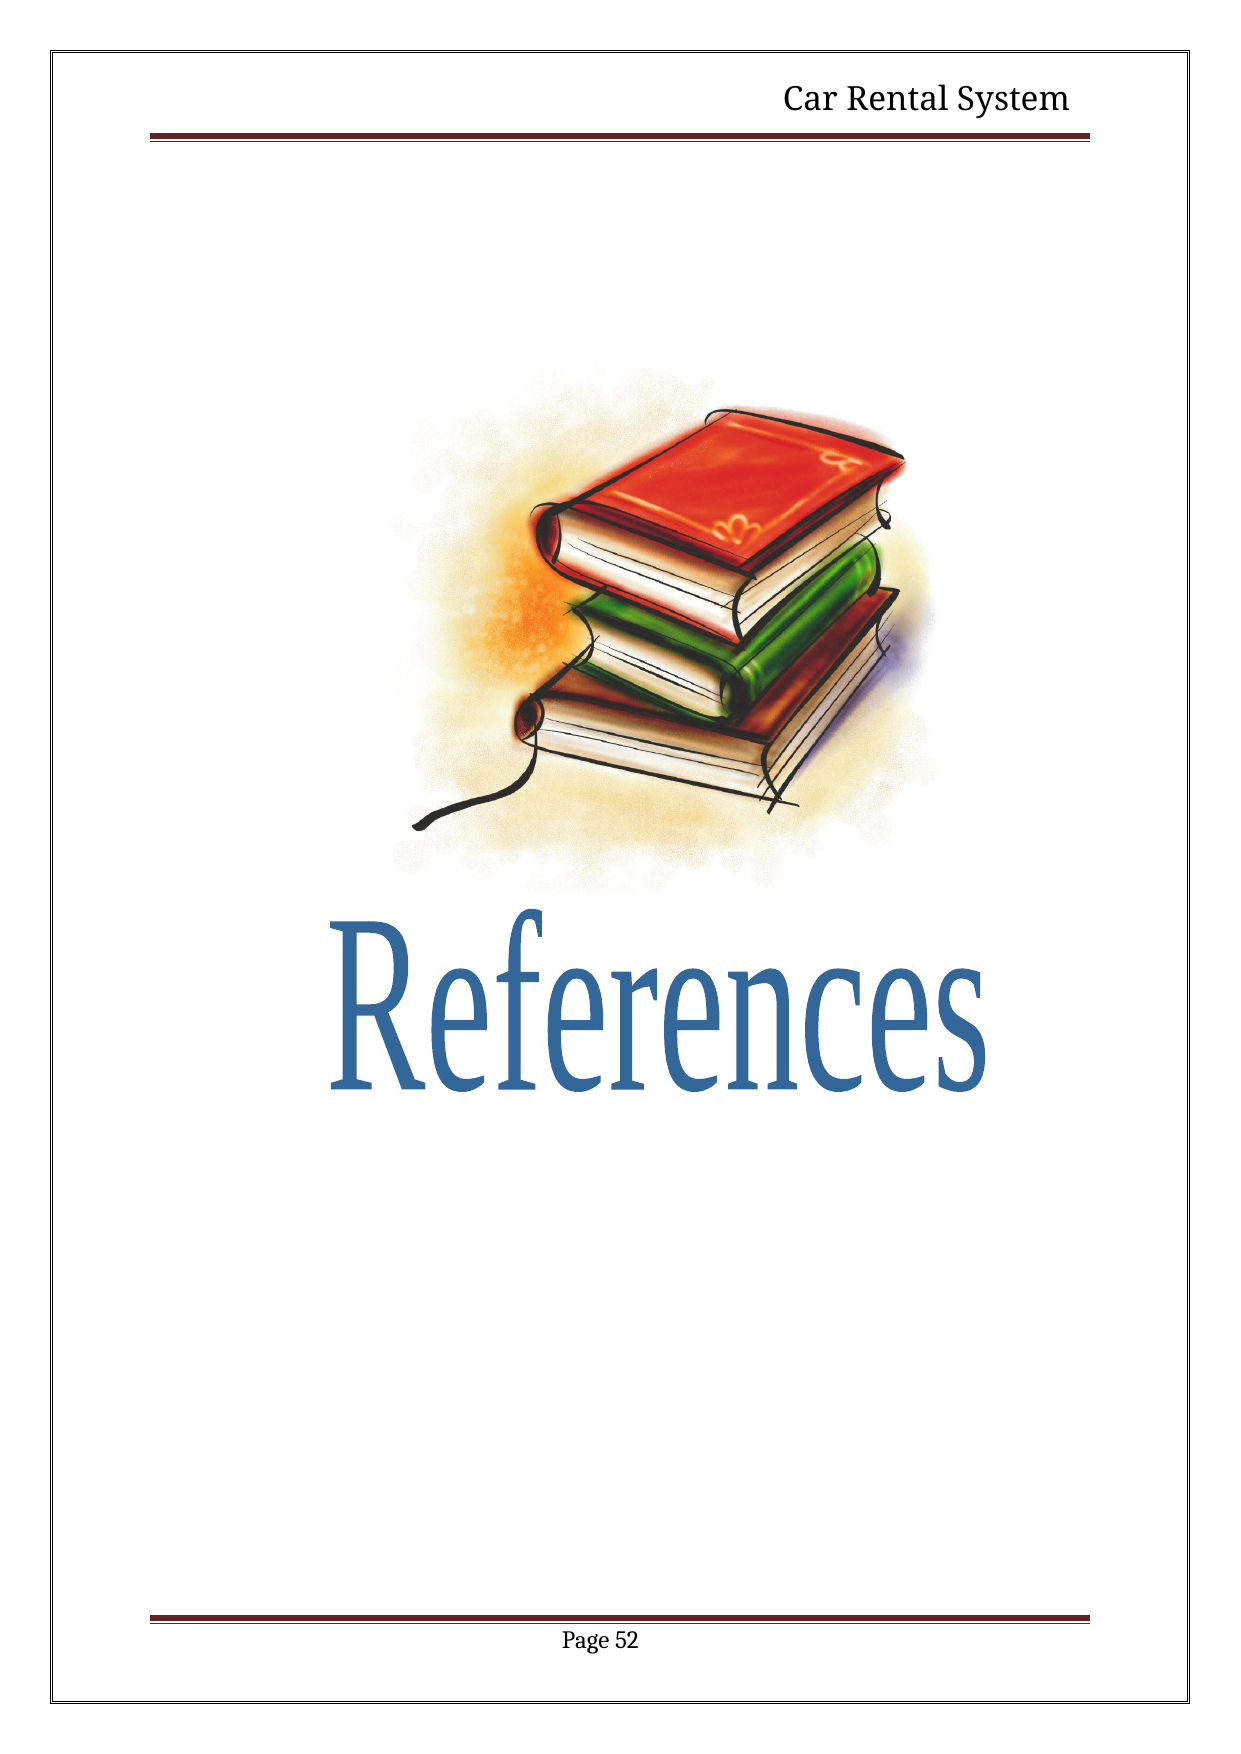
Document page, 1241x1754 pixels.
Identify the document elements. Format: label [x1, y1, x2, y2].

picture [376, 330, 939, 893]
